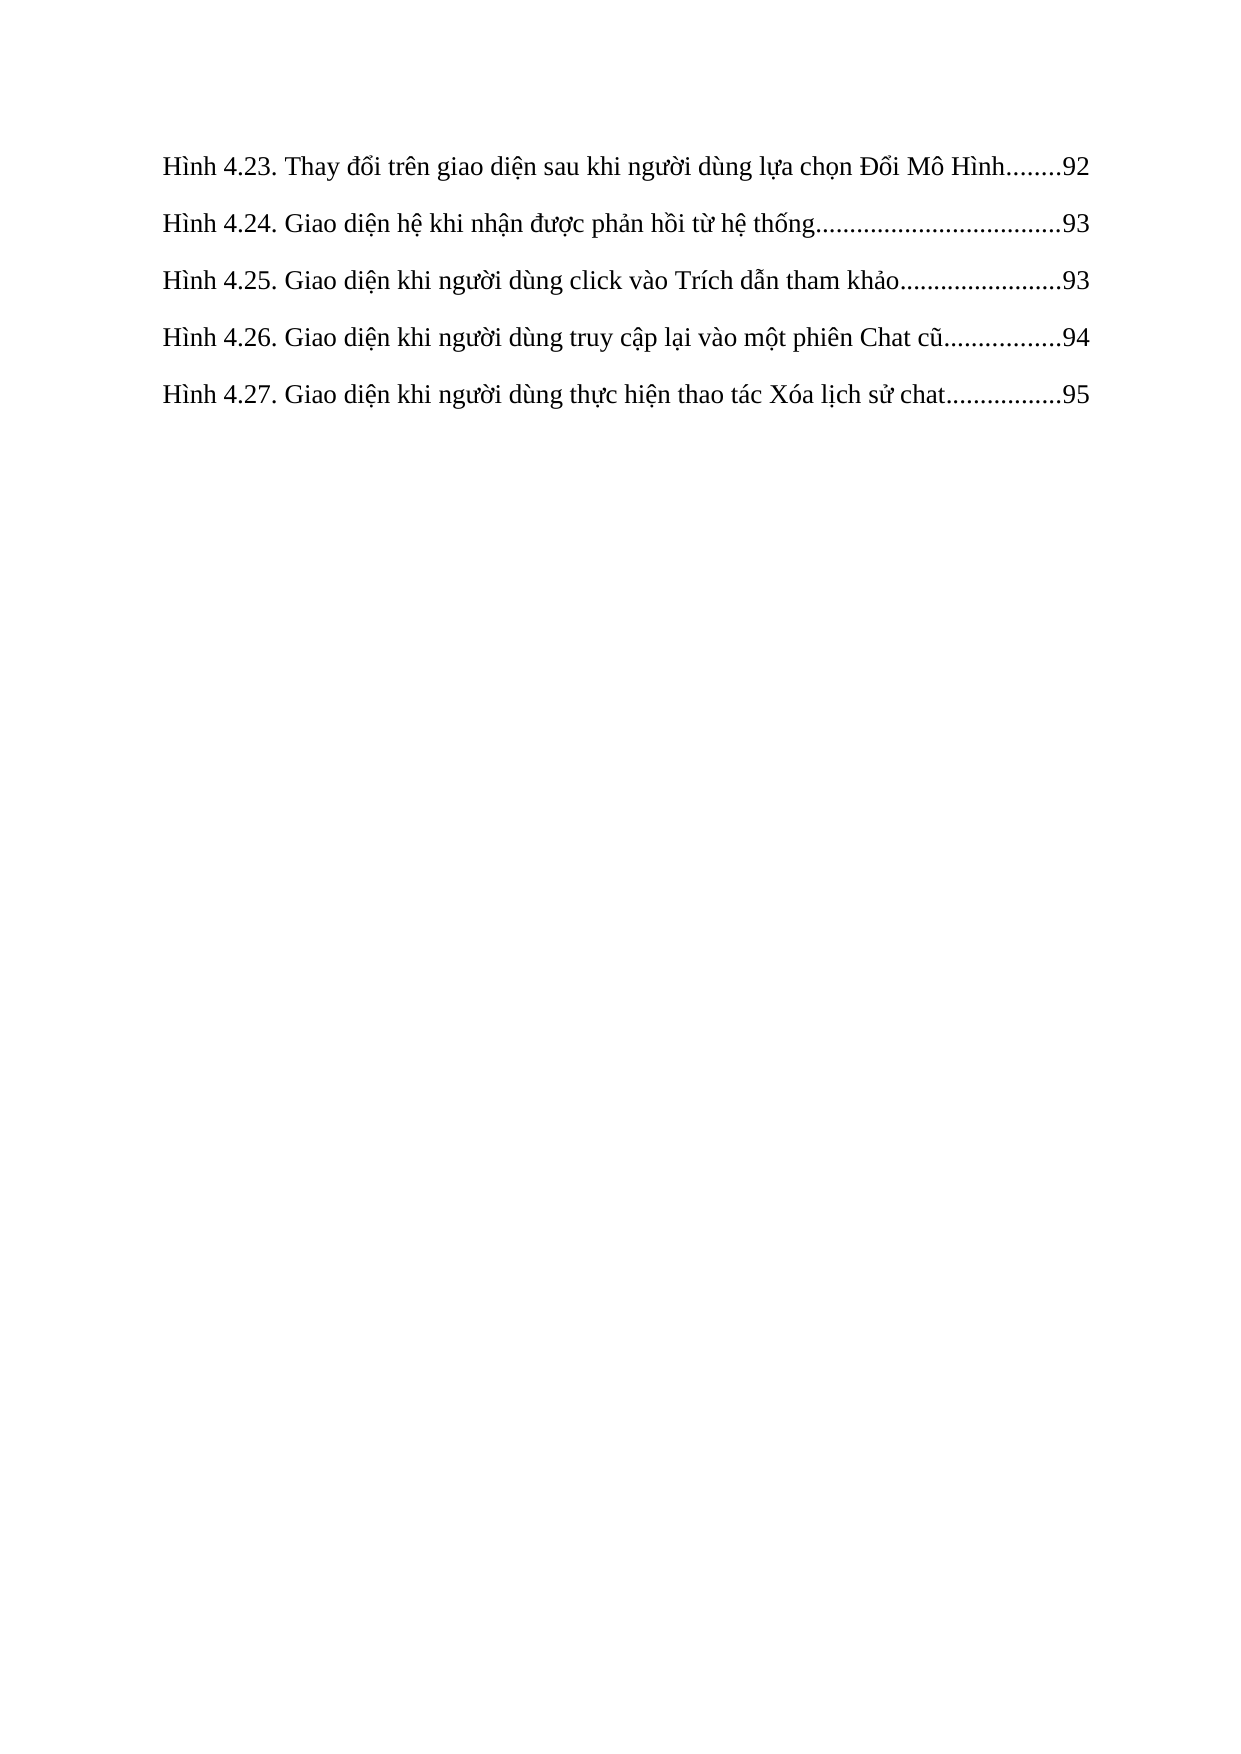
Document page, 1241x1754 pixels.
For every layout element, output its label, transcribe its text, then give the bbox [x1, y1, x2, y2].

text Hình 4.25. Giao diện khi người dùng click vào Trích dẫn tham khảo 93 [162, 264, 1090, 295]
text Hình 4.27. Giao diện khi người dùng thực hiện thao tác Xóa lịch sử chat 95 [162, 378, 1090, 409]
text Hình 4.24. Giao diện hệ khi nhận được phản hồi từ hệ thống 93 [162, 207, 1090, 238]
text Hình 4.23. Thay đổi trên giao diện sau khi người dùng lựa chọn Đổi Mô Hình 92 [162, 150, 1090, 181]
text Hình 4.26. Giao diện khi người dùng truy cập lại vào một phiên Chat cũ 94 [162, 321, 1090, 352]
